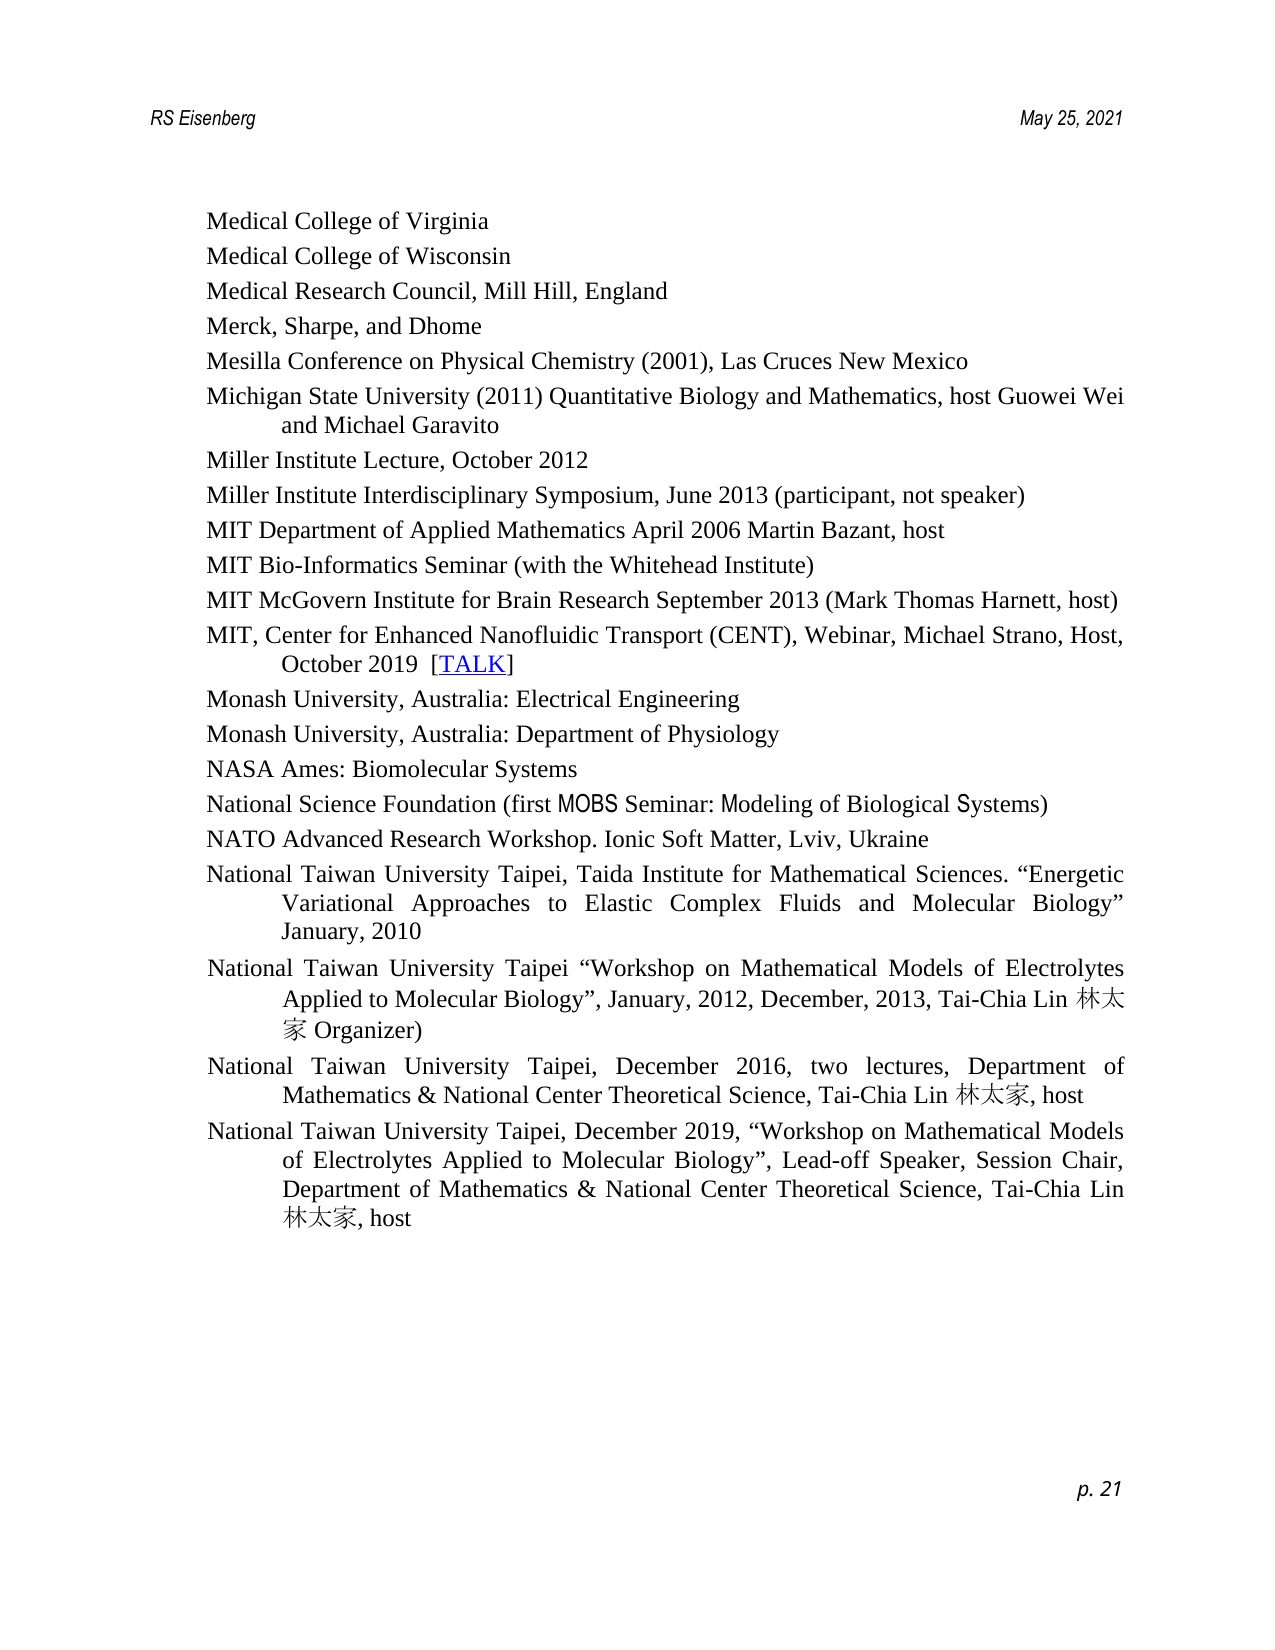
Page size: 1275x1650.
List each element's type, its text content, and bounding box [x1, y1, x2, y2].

text Monash University, Australia: Electrical Engineering [206, 684, 1125, 712]
text NATO Advanced Research Workshop. Ionic Soft Matter, Lviv, Ukraine [206, 824, 1125, 853]
text Michigan State University (2011) Quantitative Biology and Mathematics, host Guowei Wei and Michael Garavito [206, 381, 1125, 439]
text Monash University, Australia: Department of Physiology [206, 719, 1125, 747]
text National Taiwan University Taipei, Taida Institute for Mathematical Sciences. “Energetic Variational Approaches to Elastic Complex Fluids and Molecular Biology” January, 2010 [206, 859, 1125, 945]
text Medical College of Virginia [206, 206, 1125, 235]
text NASA Ames: Biomolecular Systems [206, 754, 1125, 782]
text Miller Institute Interdisciplinary Symposium, June 2013 (participant, not speaker) [206, 480, 1125, 509]
text MIT McGovern Institute for Brain Research September 2013 (Mark Thomas Harnett, host) [206, 585, 1125, 614]
text Mesilla Conference on Physical Chemistry (2001), Las Cruces New Mexico [206, 346, 1125, 375]
text National Science Foundation (first MOBS Seminar: Modeling of Biological Systems) [206, 789, 1125, 818]
text Merck, Sharpe, and Dhome [206, 311, 1125, 340]
text National Taiwan University Taipei, December 2019, “Workshop on Mathematical Models of Electrolytes Applied to Molecular Biology”, Lead-off Speaker, Session Chair, Department of Mathematics & National Center Theoretical Science, Tai-Chia Lin 林太家, host [207, 1116, 1125, 1233]
text National Taiwan University Taipei “Workshop on Mathematical Models of Electrolytes Applied to Molecular Biology”, January, 2012, December, 2013, Tai-Chia Lin 林太家 Organizer) [207, 951, 1125, 1045]
text Miller Institute Lecture, October 2012 [206, 445, 1125, 474]
text National Taiwan University Taipei, December 2016, two lectures, Department of Mathematics & National Center Theoretical Science, Tai-Chia Lin 林太家, host [207, 1051, 1125, 1110]
text MIT, Center for Enhanced Nanofluidic Transport (CENT), Webinar, Michael Strano, Host, October 2019 [TALK] [206, 620, 1125, 677]
text MIT Bio-Informatics Seminar (with the Whitehead Institute) [206, 550, 1125, 579]
text Medical Research Council, Mill Hill, England [206, 276, 1125, 305]
text Medical College of Wisconsin [206, 241, 1125, 270]
text MIT Department of Applied Mathematics April 2006 Martin Bazant, host [206, 515, 1125, 544]
